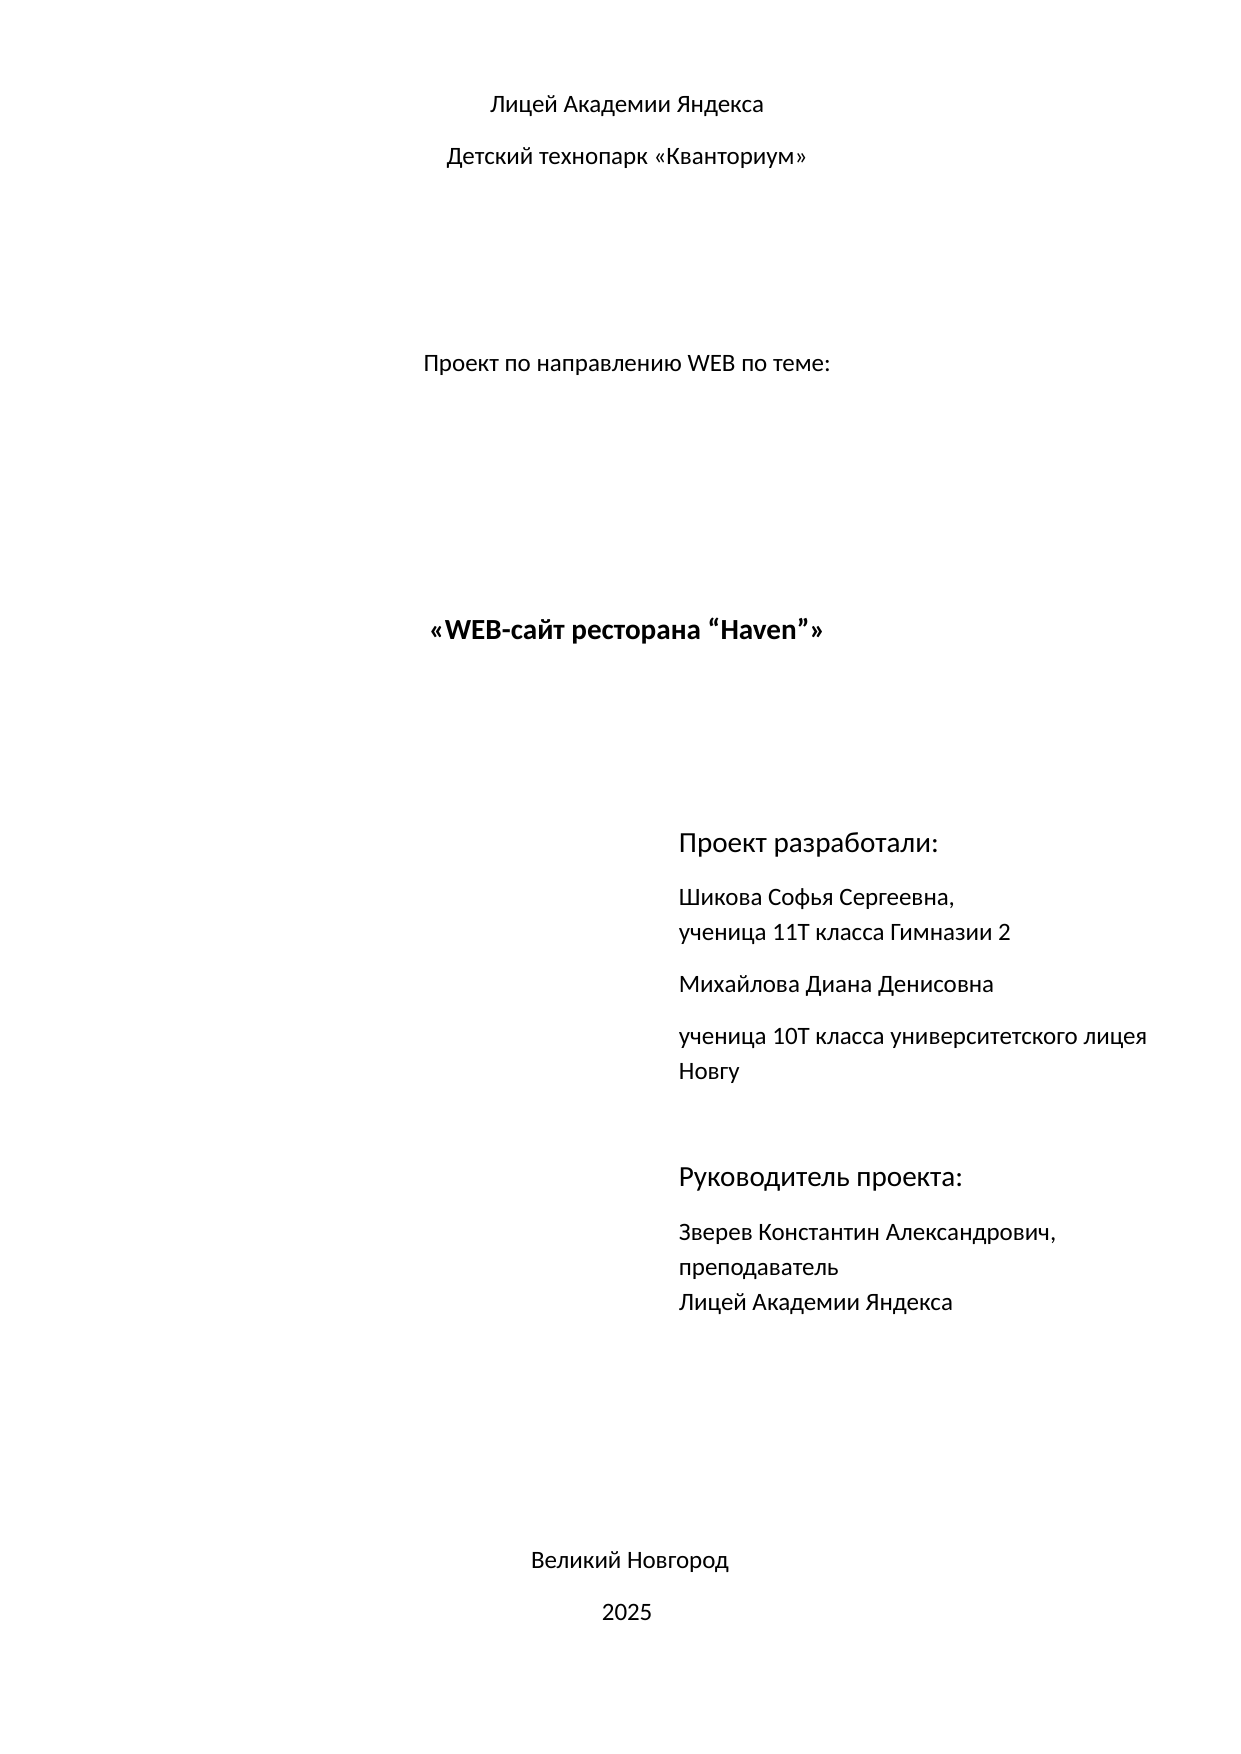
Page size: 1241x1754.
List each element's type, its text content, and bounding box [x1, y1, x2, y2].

text Проект разработали: [679, 824, 1165, 859]
text Михайлова Диана Денисовна [679, 968, 1165, 999]
text Великий Новгород [89, 1544, 1165, 1574]
text 2025 [89, 1596, 1165, 1626]
text Зверев Константин Александрович, преподаватель Лицей Академии Яндекса [679, 1216, 1165, 1316]
text Лицей Академии Яндекса [89, 89, 1165, 119]
text Детский технопарк «Кванториум» [89, 140, 1165, 171]
text Шикова Софья Сергеевна, ученица 11Т класса Гимназии 2 [679, 881, 1165, 947]
text Руководитель проекта: [679, 1158, 1165, 1194]
text «WEB-сайт ресторана “Haven”» [89, 611, 1165, 647]
text Проект по направлению WEB по теме: [89, 347, 1165, 377]
text ученица 10Т класса университетского лицея Новгу [679, 1020, 1165, 1085]
